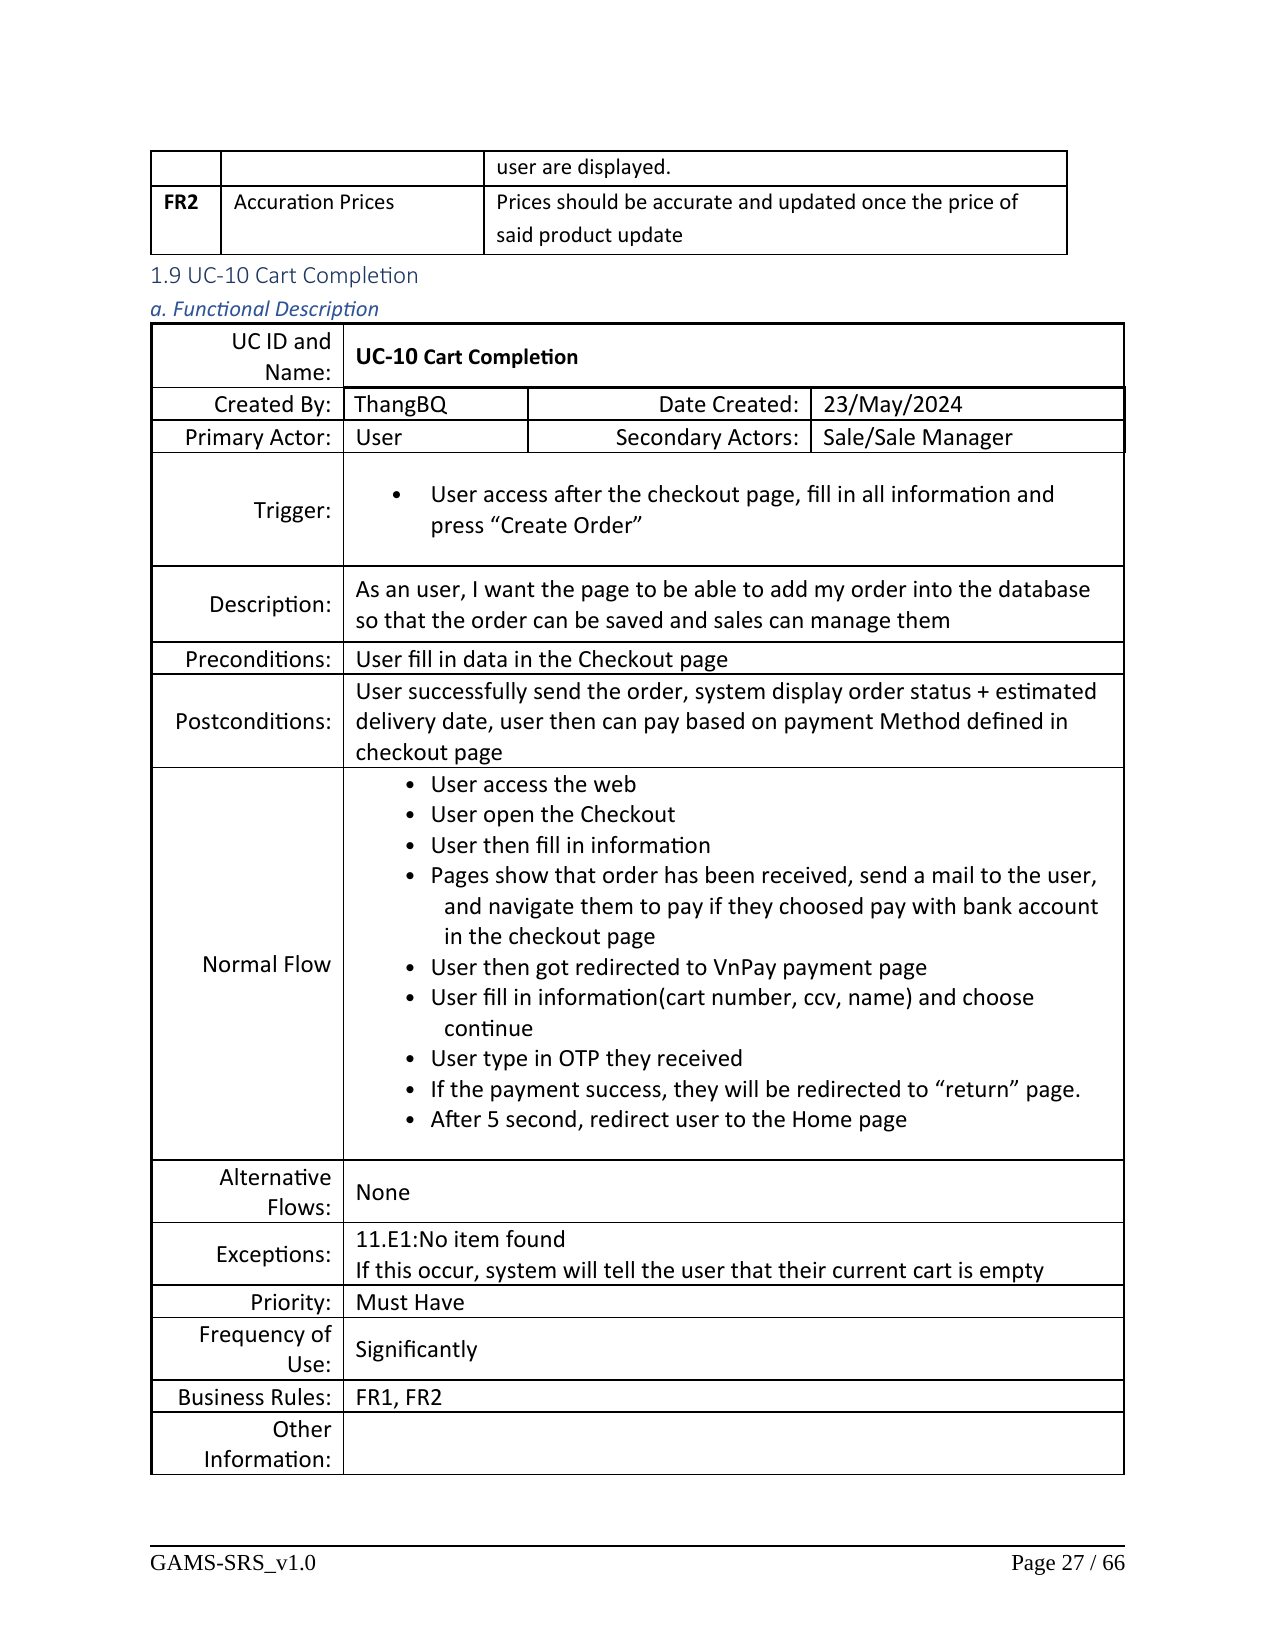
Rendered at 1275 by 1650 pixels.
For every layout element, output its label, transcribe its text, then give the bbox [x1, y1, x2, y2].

table_cell ThangBQ [345, 389, 527, 419]
table_cell User [344, 421, 527, 452]
table_cell Business Rules: [153, 1381, 343, 1411]
subtitle 1.9 UC-10 Cart Completion [150, 259, 1125, 290]
text a. Functional Description [150, 294, 1125, 322]
table_cell Priority: [153, 1286, 343, 1316]
table_cell Postconditions: [153, 675, 343, 766]
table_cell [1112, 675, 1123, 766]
table_cell Must Have [344, 1286, 1123, 1316]
table_cell Exceptions: [153, 1223, 343, 1284]
table_cell None [344, 1161, 1123, 1222]
table_cell As an user, I want the page to be able to add my order into the database so that the order can be saved and sales can manage them [344, 567, 1123, 641]
table_header UC ID and Name: [153, 325, 343, 386]
table_cell FR1, FR2 [344, 1381, 1123, 1411]
table_cell [344, 1413, 1123, 1474]
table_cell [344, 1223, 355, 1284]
table_cell Trigger: [153, 453, 343, 565]
table_cell Normal Flow [153, 768, 343, 1159]
table_cell Created By: [153, 388, 343, 419]
table_cell Preconditions: [153, 643, 343, 673]
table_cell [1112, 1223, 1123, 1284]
table_cell 23/May/2024 [812, 389, 1123, 419]
table_cell Frequency of Use: [153, 1318, 343, 1379]
table_cell Other Information: [153, 1413, 343, 1474]
table_cell Sale/Sale Manager [812, 421, 1123, 452]
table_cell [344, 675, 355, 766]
table_cell User access after the checkout page, fill in all information and press “Create Order” [344, 453, 1123, 565]
table_cell User fill in data in the Checkout page [344, 643, 1123, 673]
table_cell Date Created: [529, 389, 810, 419]
table_cell Alternative Flows: [153, 1161, 343, 1222]
table_header UC-10 Cart Completion [344, 325, 1123, 386]
table_cell Significantly [344, 1318, 1123, 1379]
table_cell Primary Actor: [153, 421, 343, 452]
table_cell Description: [153, 567, 343, 641]
table_cell Secondary Actors: [529, 421, 810, 452]
table_cell User access the web User open the Checkout User then fill in information Pages show that order has been received, send a mail to the user, and navigate them to pay if they choosed pay with bank account in the checkout page User then got redirected to VnPay payment page User fill in information(cart number, ccv, name) and choose continue User type in OTP they received If the payment success, they will be redirected to “return” page. After 5 second, redirect user to the Home page [344, 768, 1123, 1159]
